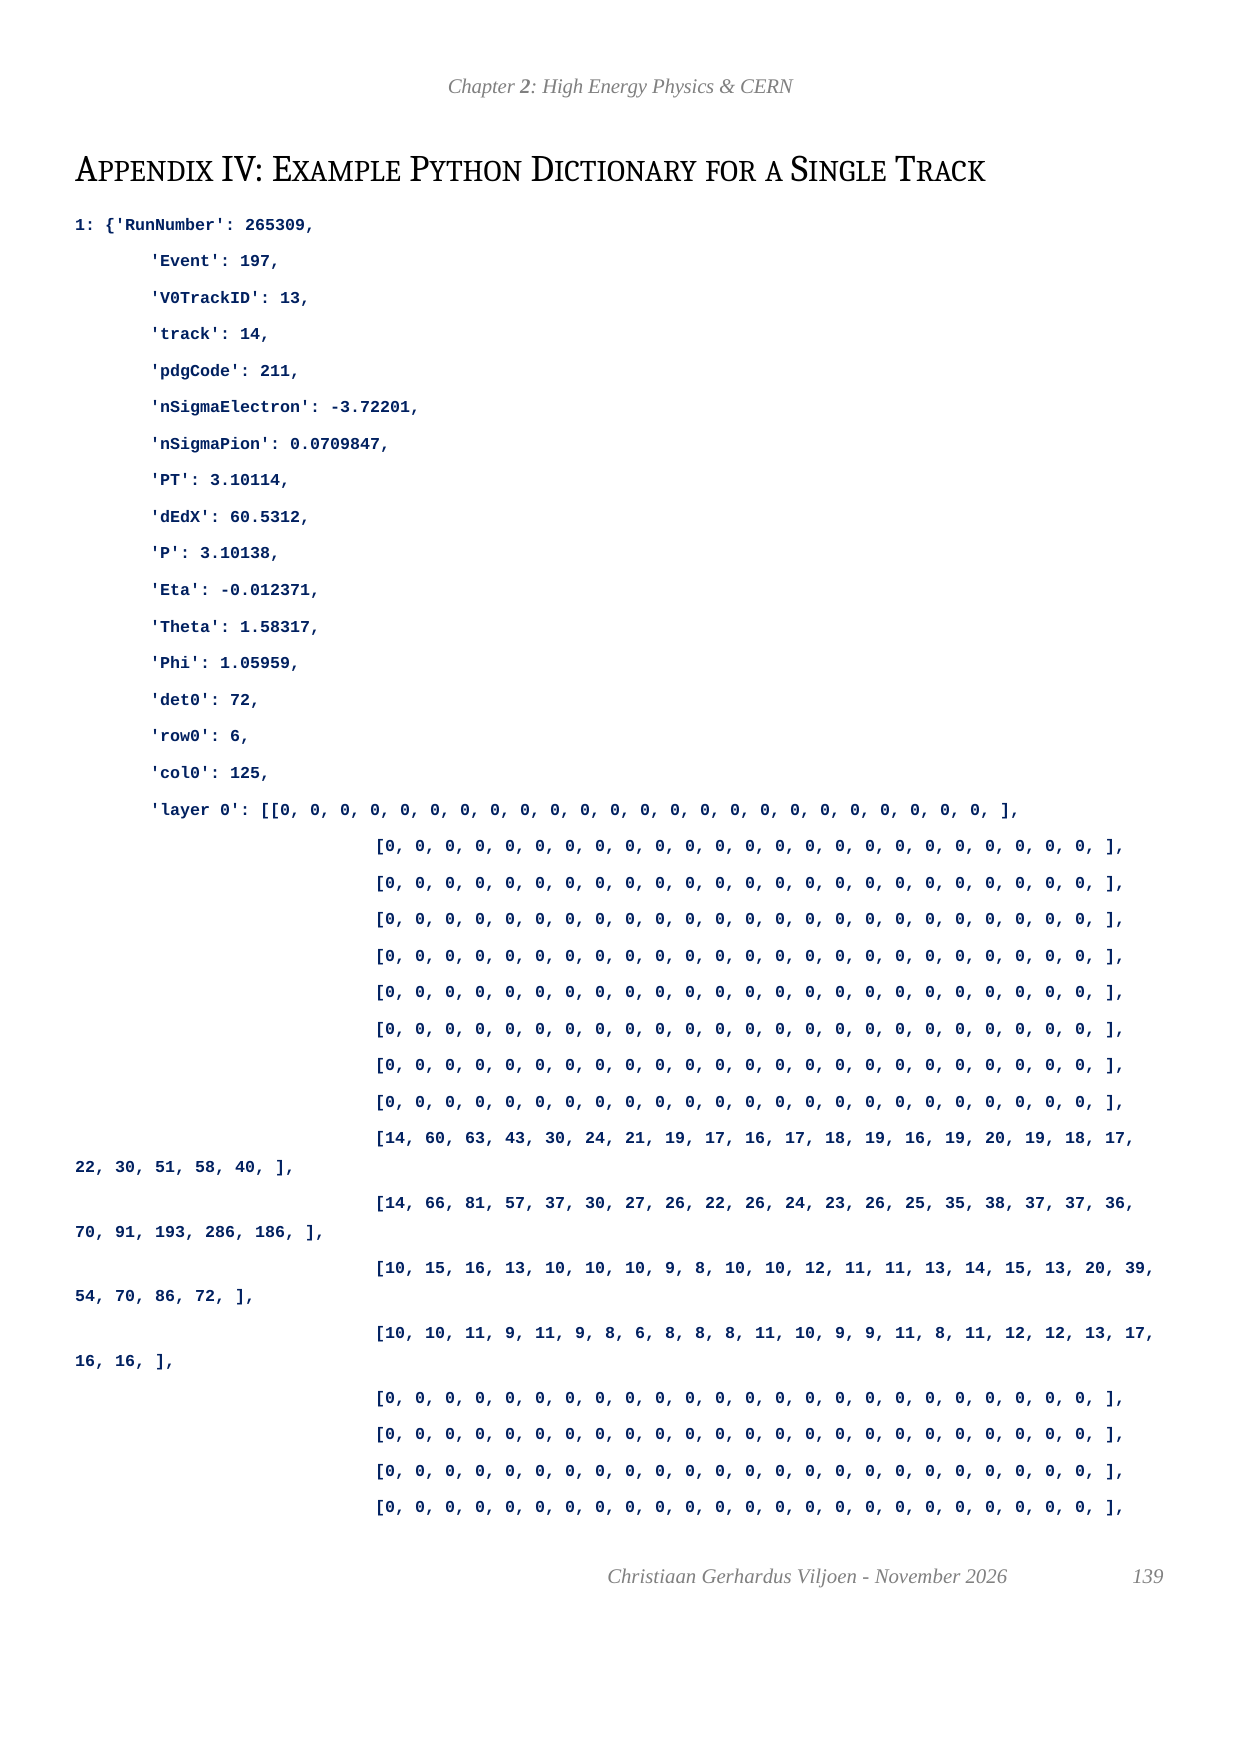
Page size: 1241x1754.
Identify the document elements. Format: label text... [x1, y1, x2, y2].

text [14, 66, 81, 57, 37, 30, 27, 26, 22, 26, 24, 23, 26, 25, 35, 38, 37, 37, 36, 70, 91, 193, 286, 186, ], [75, 1195, 1165, 1242]
text [10, 15, 16, 13, 10, 10, 10, 9, 8, 10, 10, 12, 11, 11, 13, 14, 15, 13, 20, 39, 54, 70, 86, 72, ], [75, 1260, 1165, 1307]
text 'row0': 6, [75, 728, 1165, 747]
text 'nSigmaElectron': -3.72201, [75, 399, 1165, 418]
text 'track': 14, [75, 326, 1165, 344]
text [0, 0, 0, 0, 0, 0, 0, 0, 0, 0, 0, 0, 0, 0, 0, 0, 0, 0, 0, 0, 0, 0, 0, 0, ], [75, 838, 1165, 856]
subtitle Appendix IV: Example Python Dictionary for a Single Track [75, 148, 1165, 191]
text 'Eta': -0.012371, [75, 582, 1165, 601]
text [0, 0, 0, 0, 0, 0, 0, 0, 0, 0, 0, 0, 0, 0, 0, 0, 0, 0, 0, 0, 0, 0, 0, 0, ], [75, 874, 1165, 893]
text 'pdgCode': 211, [75, 362, 1165, 381]
text [0, 0, 0, 0, 0, 0, 0, 0, 0, 0, 0, 0, 0, 0, 0, 0, 0, 0, 0, 0, 0, 0, 0, 0, ], [75, 1389, 1165, 1408]
text [0, 0, 0, 0, 0, 0, 0, 0, 0, 0, 0, 0, 0, 0, 0, 0, 0, 0, 0, 0, 0, 0, 0, 0, ], [75, 1093, 1165, 1112]
text [0, 0, 0, 0, 0, 0, 0, 0, 0, 0, 0, 0, 0, 0, 0, 0, 0, 0, 0, 0, 0, 0, 0, 0, ], [75, 984, 1165, 1003]
text 'Phi': 1.05959, [75, 655, 1165, 674]
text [75, 1499, 1165, 1518]
text 'col0': 125, [75, 764, 1165, 783]
text 'nSigmaPion': 0.0709847, [75, 435, 1165, 454]
text 1: {'RunNumber': 265309, [75, 216, 1165, 235]
text [0, 0, 0, 0, 0, 0, 0, 0, 0, 0, 0, 0, 0, 0, 0, 0, 0, 0, 0, 0, 0, 0, 0, 0, ], [75, 947, 1165, 966]
text 'V0TrackID': 13, [75, 289, 1165, 308]
text [0, 0, 0, 0, 0, 0, 0, 0, 0, 0, 0, 0, 0, 0, 0, 0, 0, 0, 0, 0, 0, 0, 0, 0, ], [75, 911, 1165, 929]
text 'dEdX': 60.5312, [75, 508, 1165, 527]
text 'P': 3.10138, [75, 545, 1165, 564]
text [0, 0, 0, 0, 0, 0, 0, 0, 0, 0, 0, 0, 0, 0, 0, 0, 0, 0, 0, 0, 0, 0, 0, 0, ], [75, 1057, 1165, 1076]
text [75, 1426, 1165, 1445]
text 'PT': 3.10114, [75, 472, 1165, 491]
text 'Theta': 1.58317, [75, 618, 1165, 637]
text 'det0': 72, [75, 691, 1165, 710]
text [10, 10, 11, 9, 11, 9, 8, 6, 8, 8, 8, 11, 10, 9, 9, 11, 8, 11, 12, 12, 13, 17, 16, 16, ], [75, 1324, 1165, 1372]
text 'layer 0': [[0, 0, 0, 0, 0, 0, 0, 0, 0, 0, 0, 0, 0, 0, 0, 0, 0, 0, 0, 0, 0, 0, 0, 0, ], [75, 801, 1165, 820]
text 'Event': 197, [75, 253, 1165, 271]
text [75, 1462, 1165, 1481]
text [14, 60, 63, 43, 30, 24, 21, 19, 17, 16, 17, 18, 19, 16, 19, 20, 19, 18, 17, 22, 30, 51, 58, 40, ], [75, 1130, 1165, 1177]
text [0, 0, 0, 0, 0, 0, 0, 0, 0, 0, 0, 0, 0, 0, 0, 0, 0, 0, 0, 0, 0, 0, 0, 0, ], [75, 1020, 1165, 1039]
